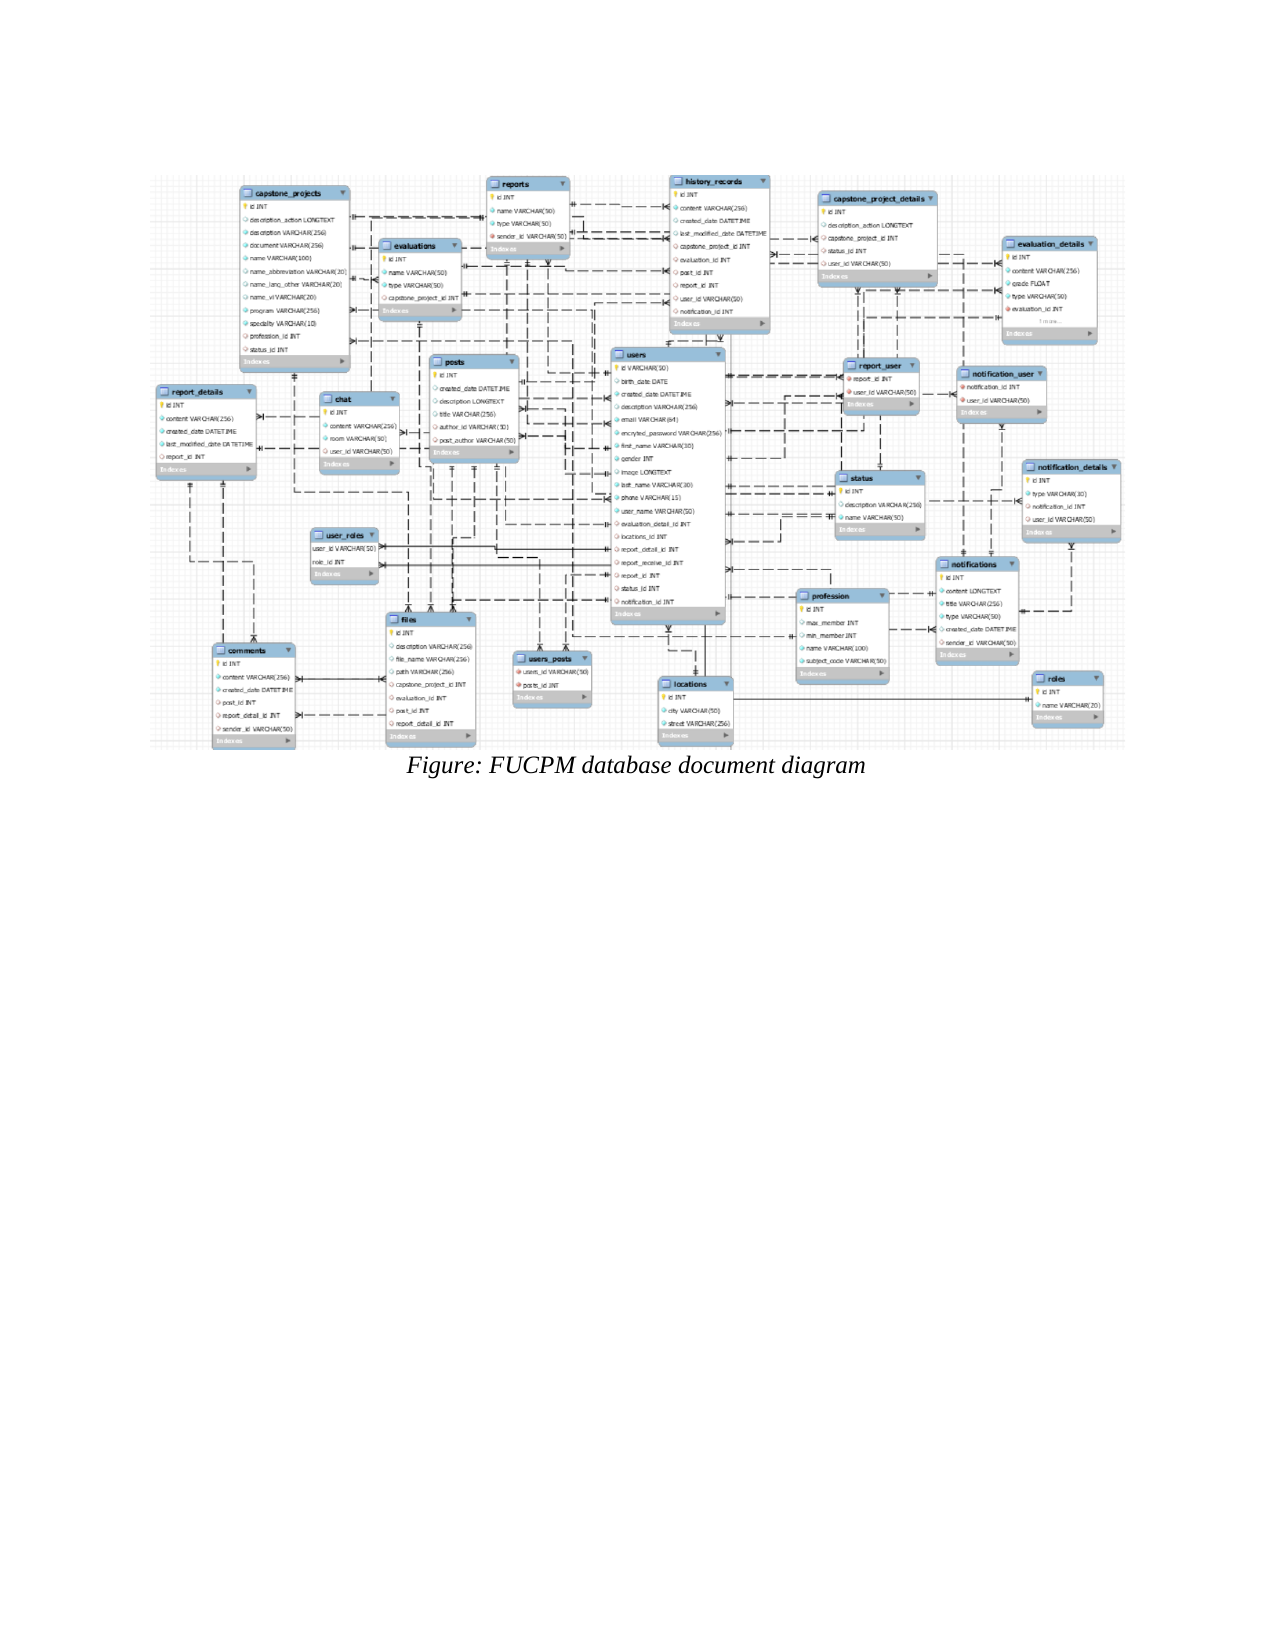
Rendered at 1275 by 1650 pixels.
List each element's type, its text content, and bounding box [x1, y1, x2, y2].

picture [150, 175, 1125, 750]
text Figure: FUCPM database document diagram [150, 750, 1125, 779]
